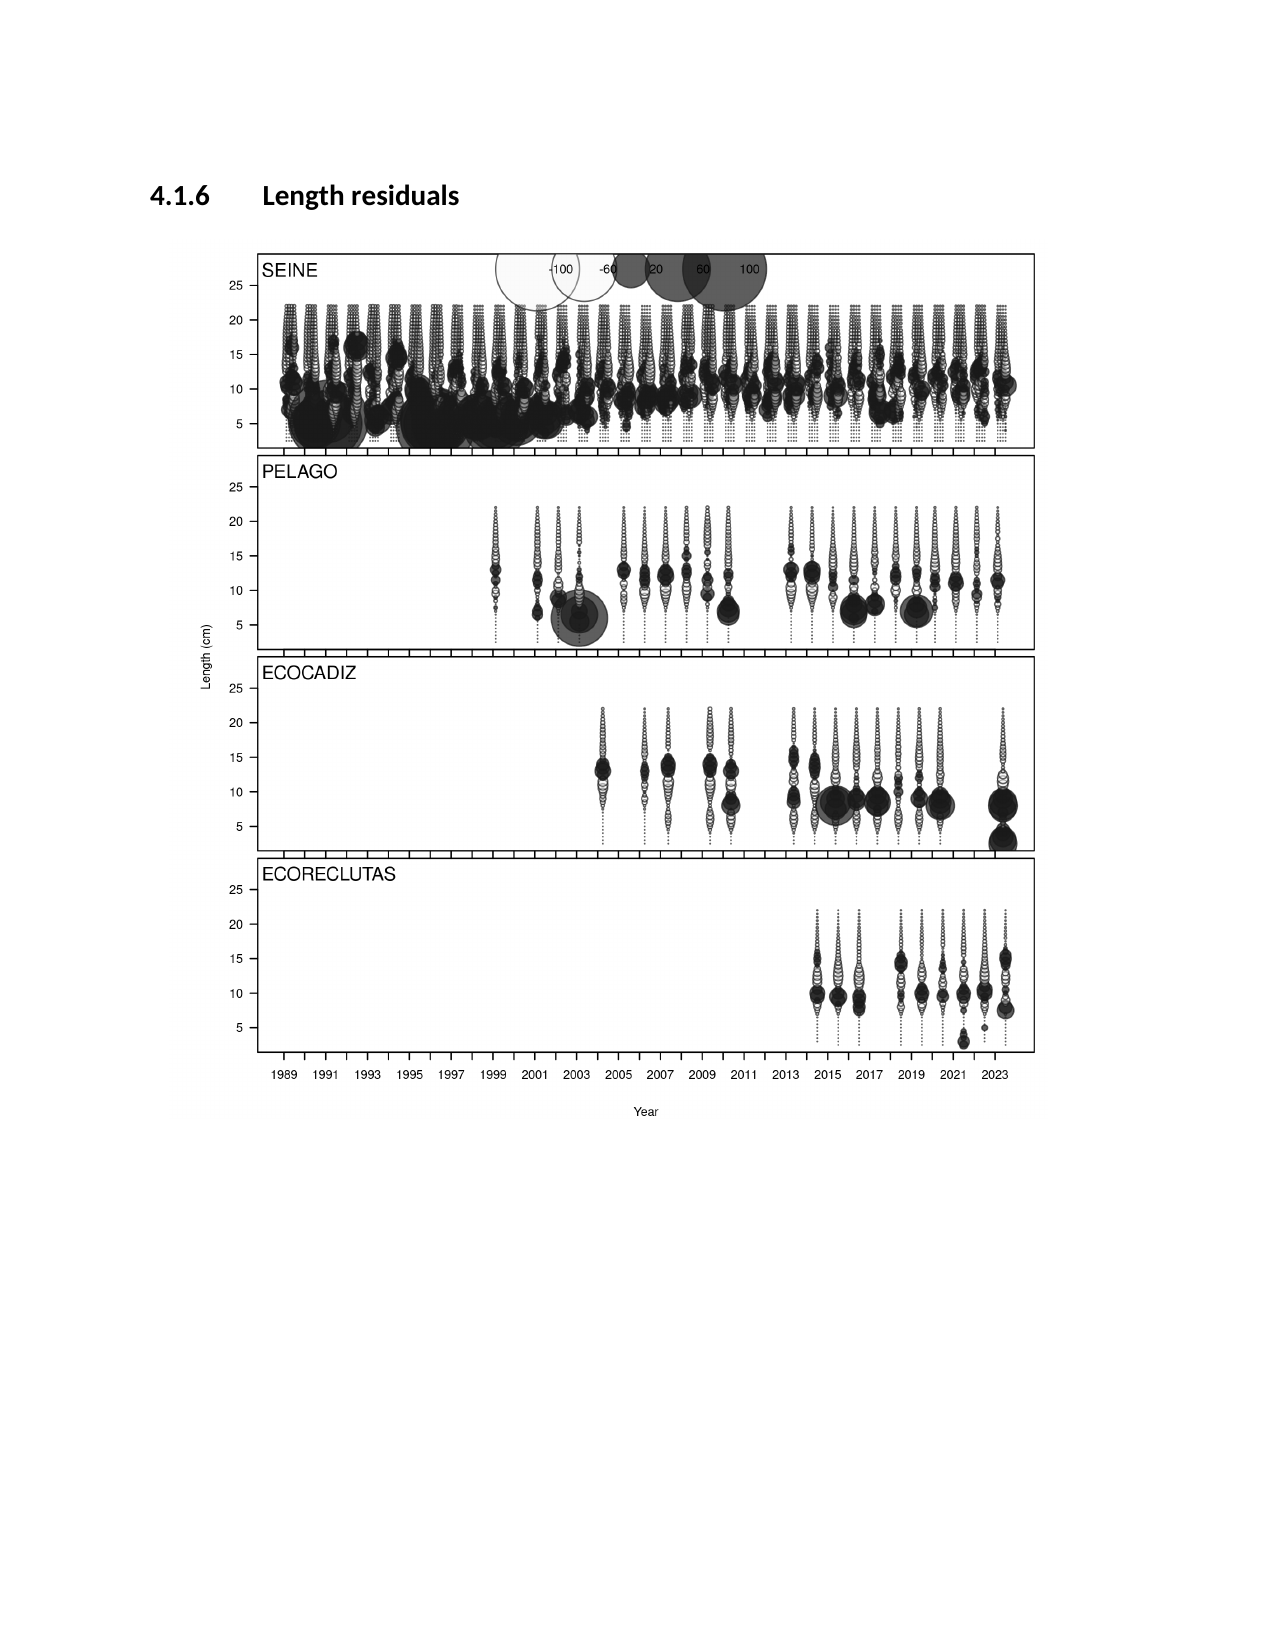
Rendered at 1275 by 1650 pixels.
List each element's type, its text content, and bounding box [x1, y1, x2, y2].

picture [168, 239, 1048, 1119]
subtitle Length residuals [150, 177, 1125, 213]
